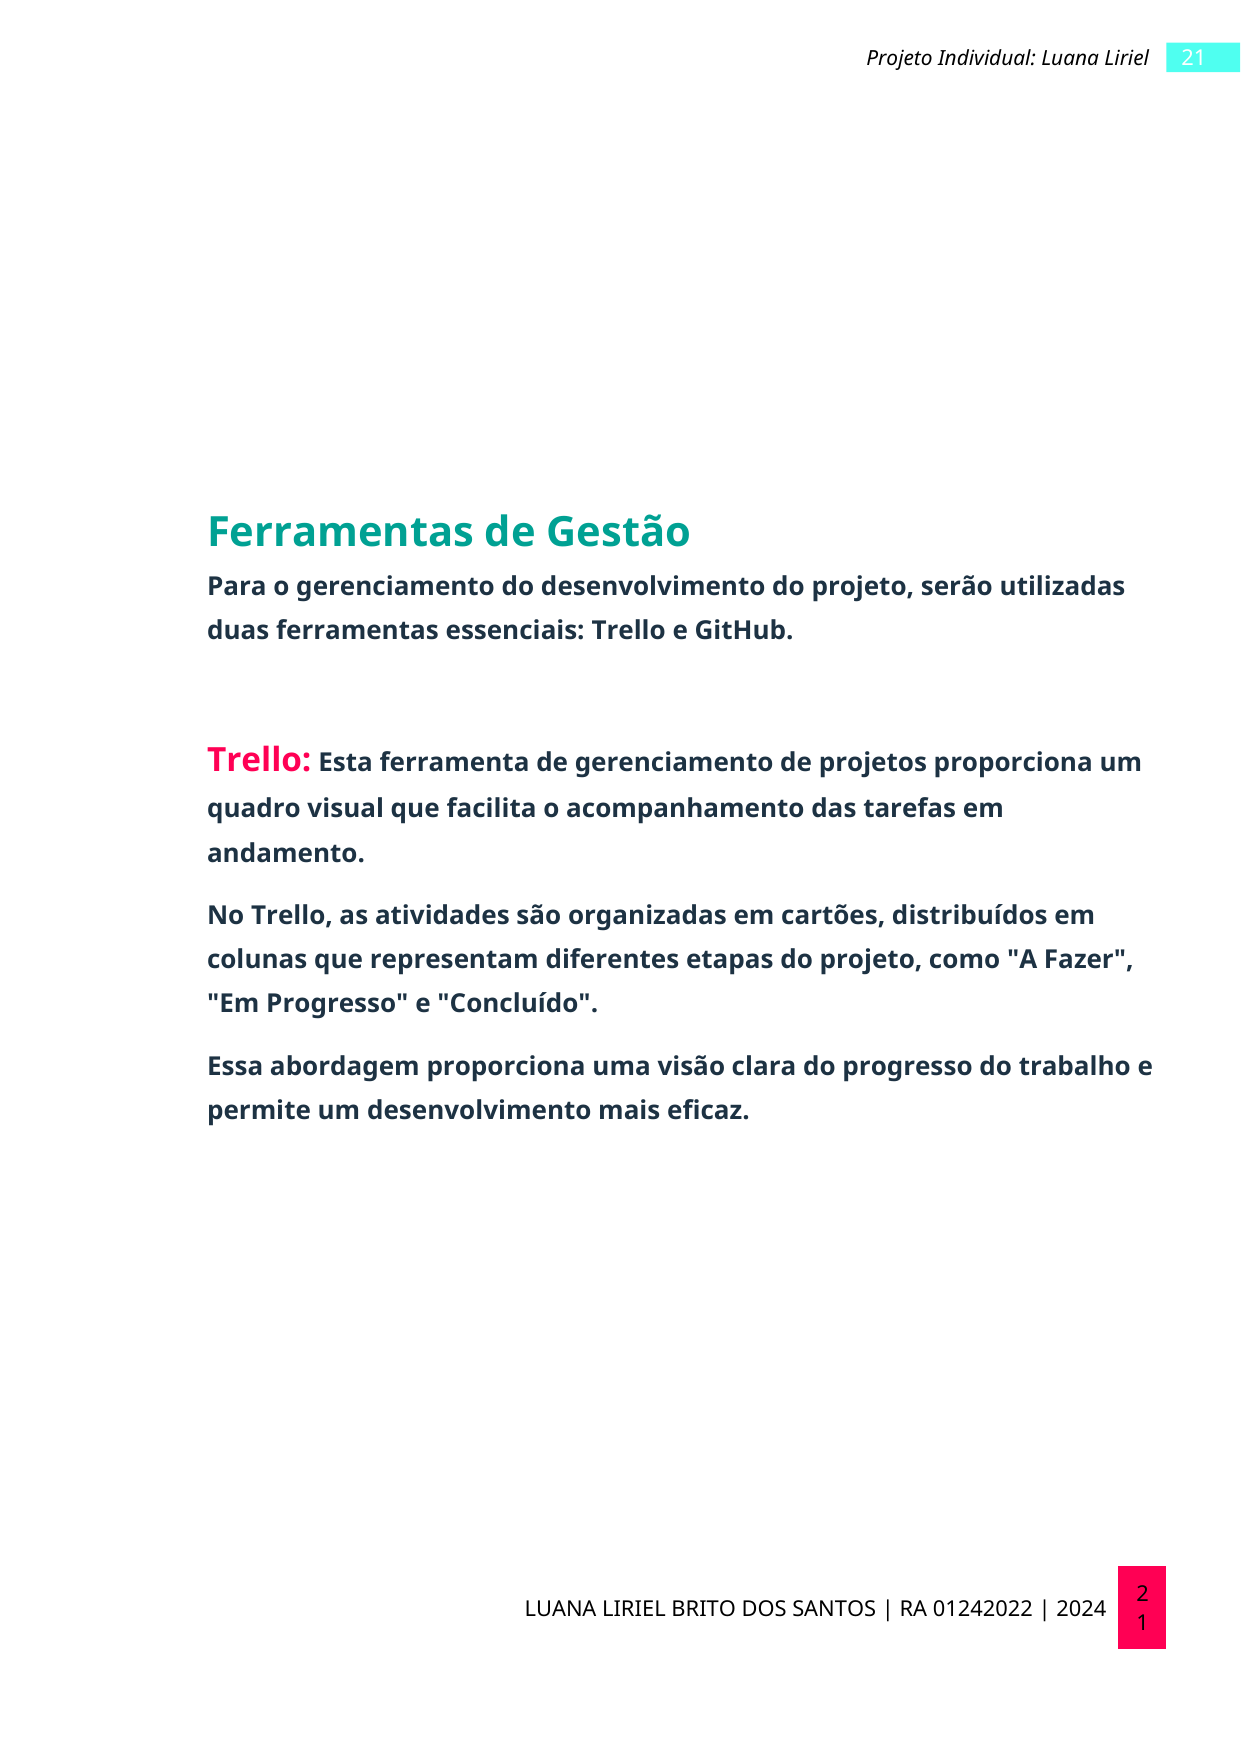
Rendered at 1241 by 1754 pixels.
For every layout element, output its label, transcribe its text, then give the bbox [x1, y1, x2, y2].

text Para o gerenciamento do desenvolvimento do projeto, serão utilizadas duas ferramentas essenciais: Trello e GitHub. [207, 567, 1166, 647]
subtitle Ferramentas de Gestão [207, 502, 1166, 559]
text Essa abordagem proporciona uma visão clara do progresso do trabalho e permite um desenvolvimento mais eficaz. [207, 1047, 1166, 1127]
text No Trello, as atividades são organizadas em cartões, distribuídos em colunas que representam diferentes etapas do projeto, como "A Fazer", "Em Progresso" e "Concluído". [207, 896, 1166, 1021]
text Trello: Esta ferramenta de gerenciamento de projetos proporciona um quadro visual que facilita o acompanhamento das tarefas em andamento. [207, 736, 1166, 870]
